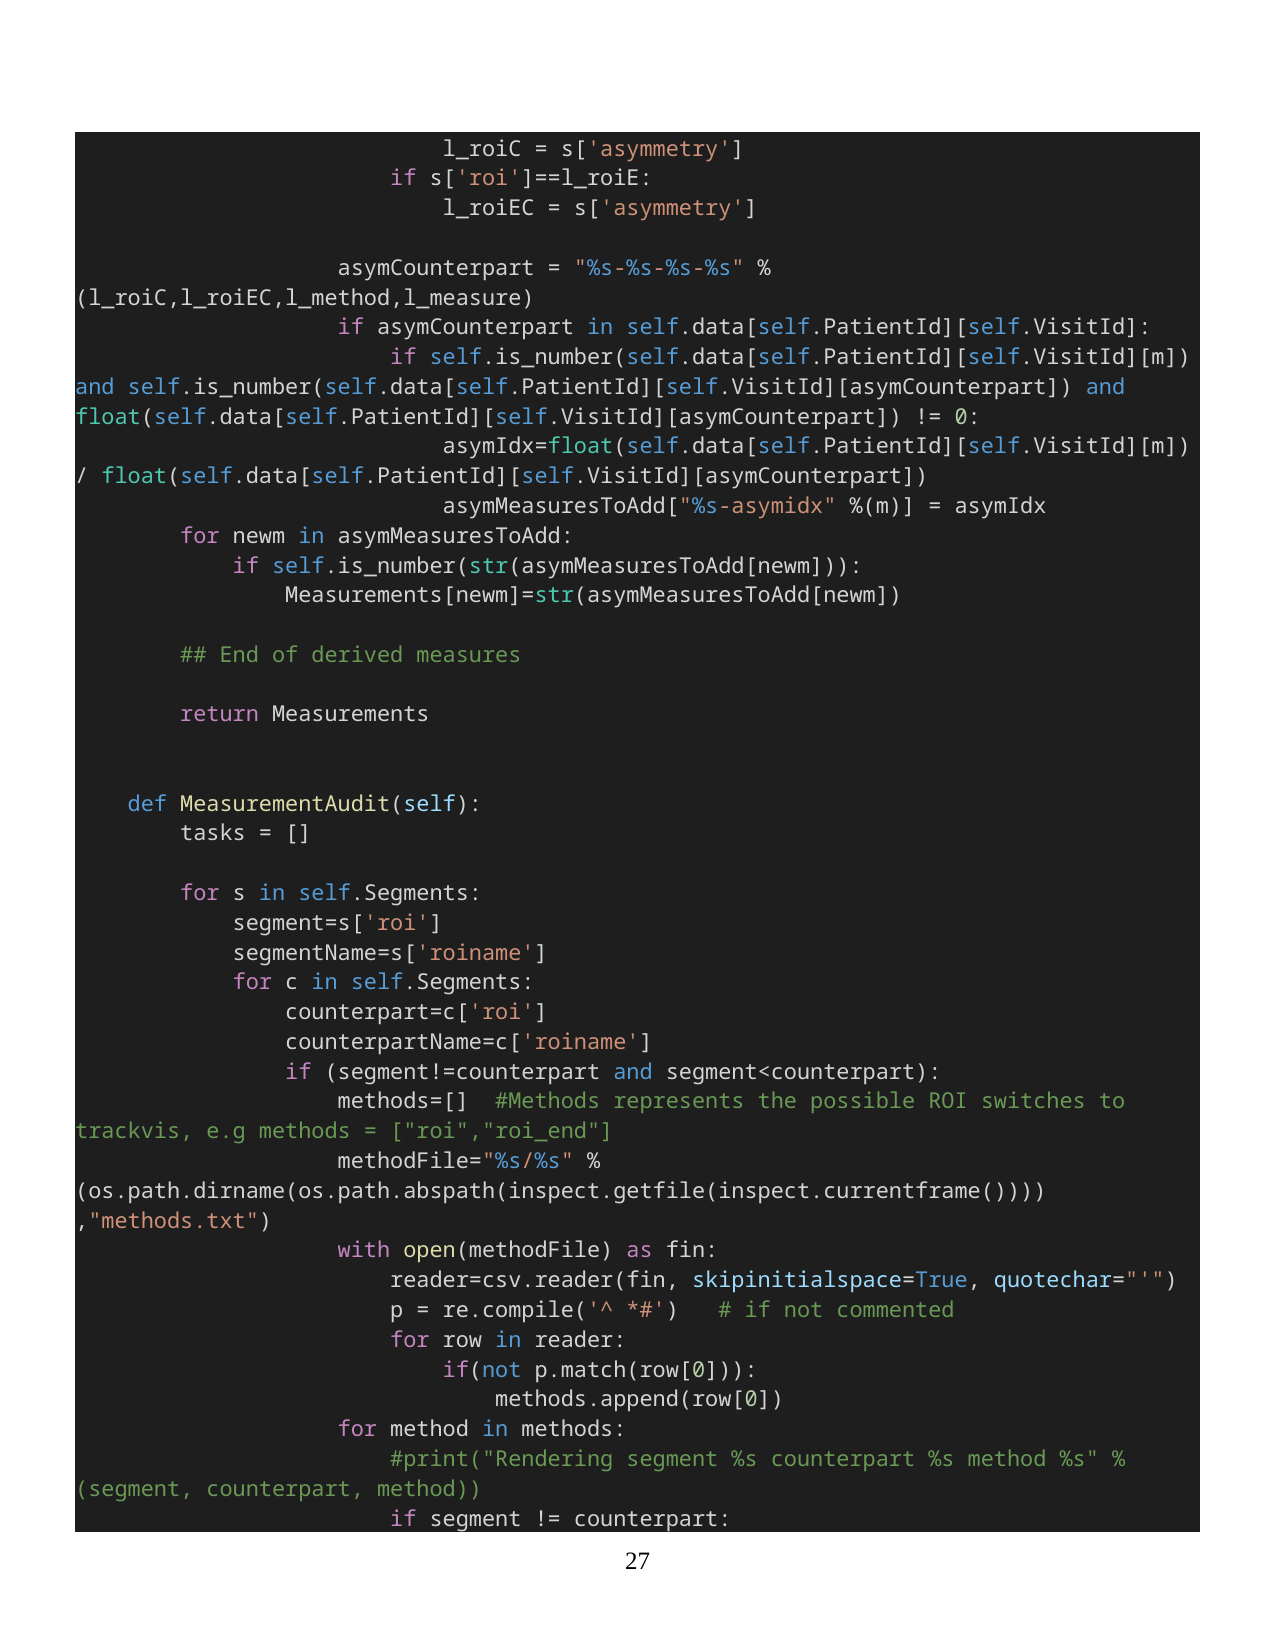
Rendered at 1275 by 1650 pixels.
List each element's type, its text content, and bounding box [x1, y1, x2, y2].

text for s in self.Segments: [75, 877, 1200, 907]
text asymIdx=float(self.data[self.PatientId][self.VisitId][m]) / float(self.data[self.PatientId][self.VisitId][asymCounterpart]) [75, 430, 1200, 490]
text if self.is_number(str(asymMeasuresToAdd[newm])): [75, 549, 1200, 579]
text tasks = [] [75, 817, 1200, 847]
text segment=s['roi'] [75, 907, 1200, 936]
text for row in reader: [75, 1324, 1200, 1353]
text methods.append(row[0]) [75, 1383, 1200, 1413]
text ## End of derived measures [75, 639, 1200, 669]
text methods=[] #Methods represents the possible ROI switches to trackvis, e.g methods = ["roi","roi_end"] [75, 1085, 1200, 1145]
text asymMeasuresToAdd["%s-asymidx" %(m)] = asymIdx [75, 490, 1200, 520]
text methodFile="%s/%s" %(os.path.dirname(os.path.abspath(inspect.getfile(inspect.currentframe()))),"methods.txt") [75, 1145, 1200, 1234]
text counterpart=c['roi'] [75, 996, 1200, 1026]
text for c in self.Segments: [75, 966, 1200, 996]
text segmentName=s['roiname'] [75, 936, 1200, 966]
text if s['roi']==l_roiE: [75, 162, 1200, 192]
text counterpartName=c['roiname'] [75, 1026, 1200, 1056]
text #print("Rendering segment %s counterpart %s method %s" %(segment, counterpart, method)) [75, 1443, 1200, 1502]
text if (segment!=counterpart and segment<counterpart): [75, 1056, 1200, 1085]
text if(not p.match(row[0])): [75, 1353, 1200, 1383]
text asymCounterpart = "%s-%s-%s-%s" %(l_roiC,l_roiEC,l_method,l_measure) [75, 252, 1200, 311]
text with open(methodFile) as fin: [75, 1234, 1200, 1264]
text l_roiC = s['asymmetry'] [75, 132, 1200, 162]
text if asymCounterpart in self.data[self.PatientId][self.VisitId]: [75, 311, 1200, 341]
text reader=csv.reader(fin, skipinitialspace=True, quotechar="'") [75, 1264, 1200, 1294]
text def MeasurementAudit(self): [75, 787, 1200, 817]
text return Measurements [75, 698, 1200, 728]
text if self.is_number(self.data[self.PatientId][self.VisitId][m]) and self.is_number(self.data[self.PatientId][self.VisitId][asymCounterpart]) and float(self.data[self.PatientId][self.VisitId][asymCounterpart]) != 0: [75, 341, 1200, 430]
text for method in methods: [75, 1413, 1200, 1443]
text Measurements[newm]=str(asymMeasuresToAdd[newm]) [75, 579, 1200, 609]
text l_roiEC = s['asymmetry'] [75, 192, 1200, 222]
text p = re.compile('^ *#') # if not commented [75, 1294, 1200, 1324]
text if segment != counterpart: [75, 1502, 1200, 1532]
text for newm in asymMeasuresToAdd: [75, 520, 1200, 549]
